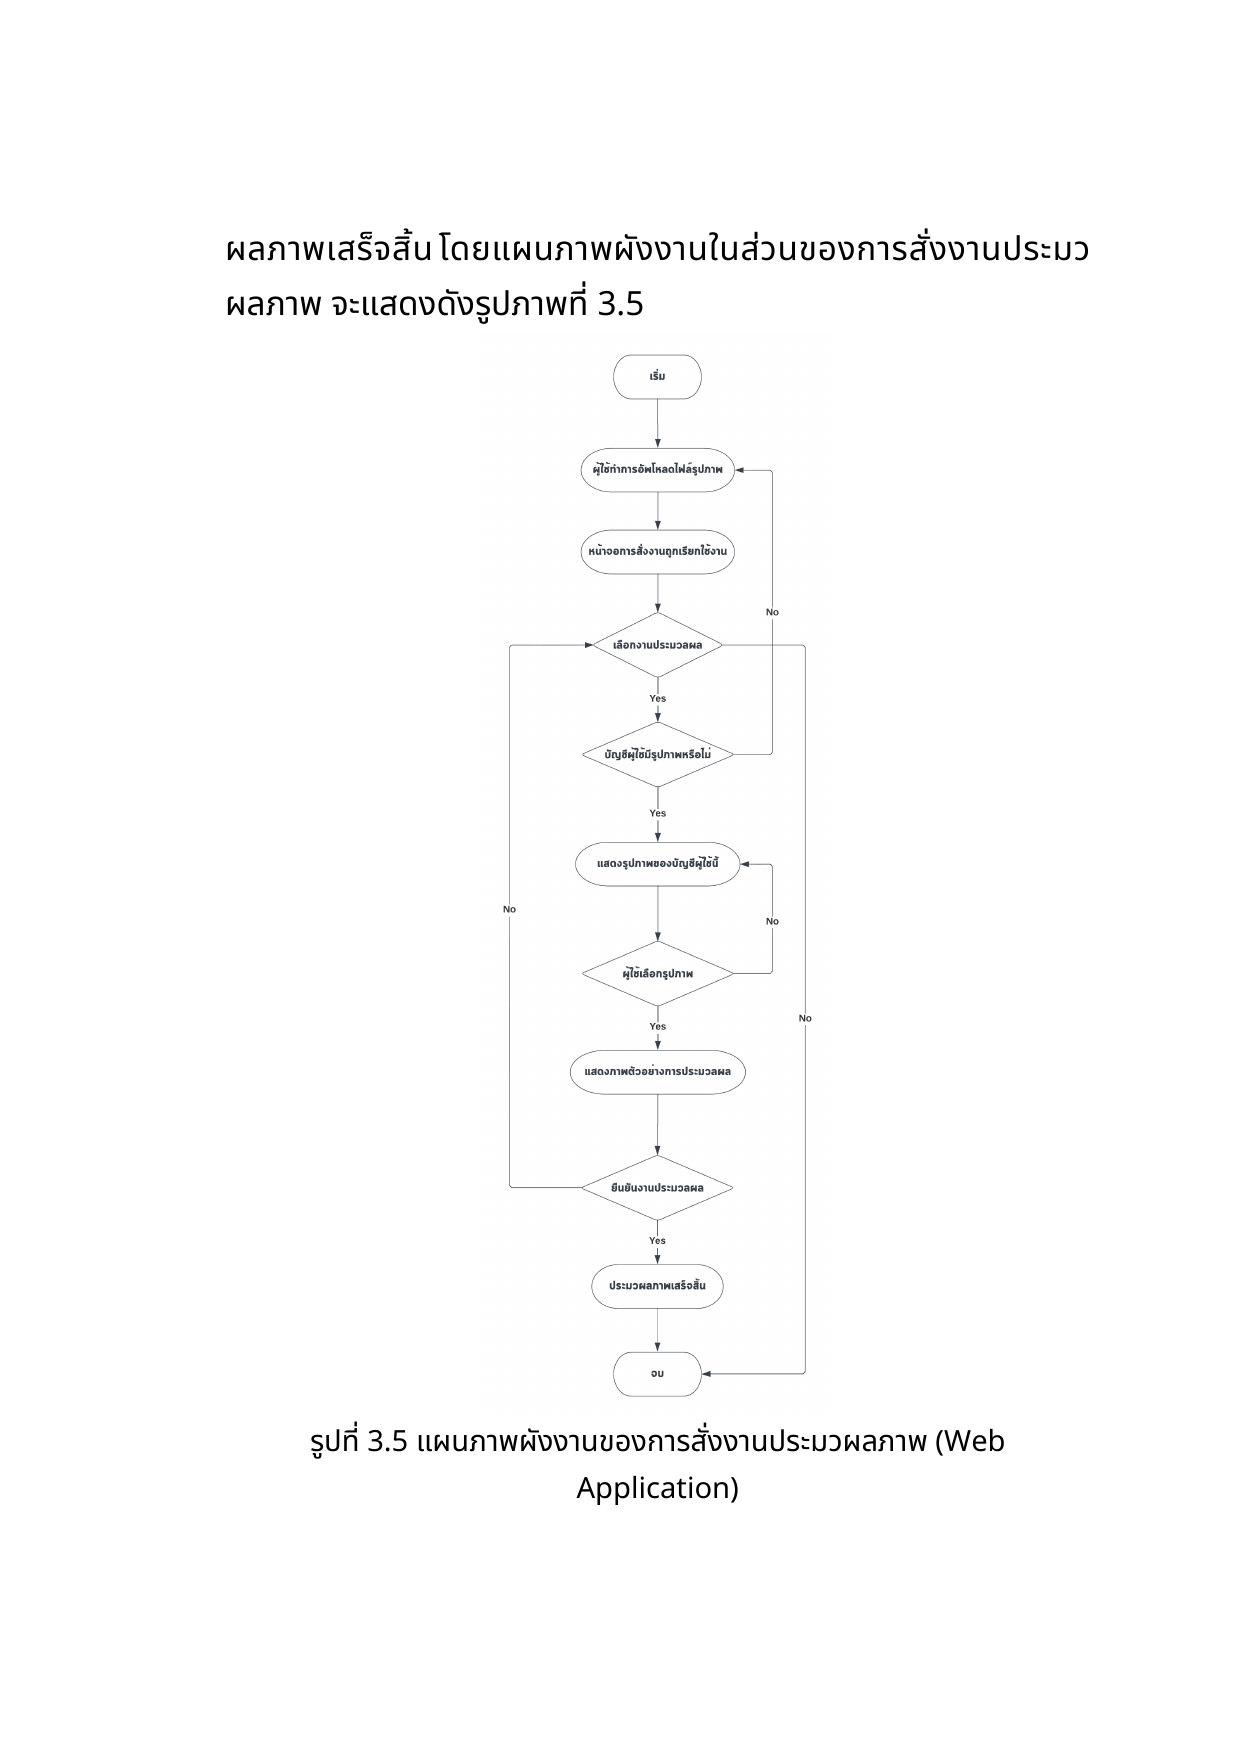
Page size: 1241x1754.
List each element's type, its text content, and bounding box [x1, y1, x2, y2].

picture [481, 333, 834, 1418]
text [225, 225, 1090, 330]
text รูปที่ 3.5 แผนภาพผังงานของการสั่งงานประมวผลภาพ (Web Application) [225, 1420, 1090, 1507]
